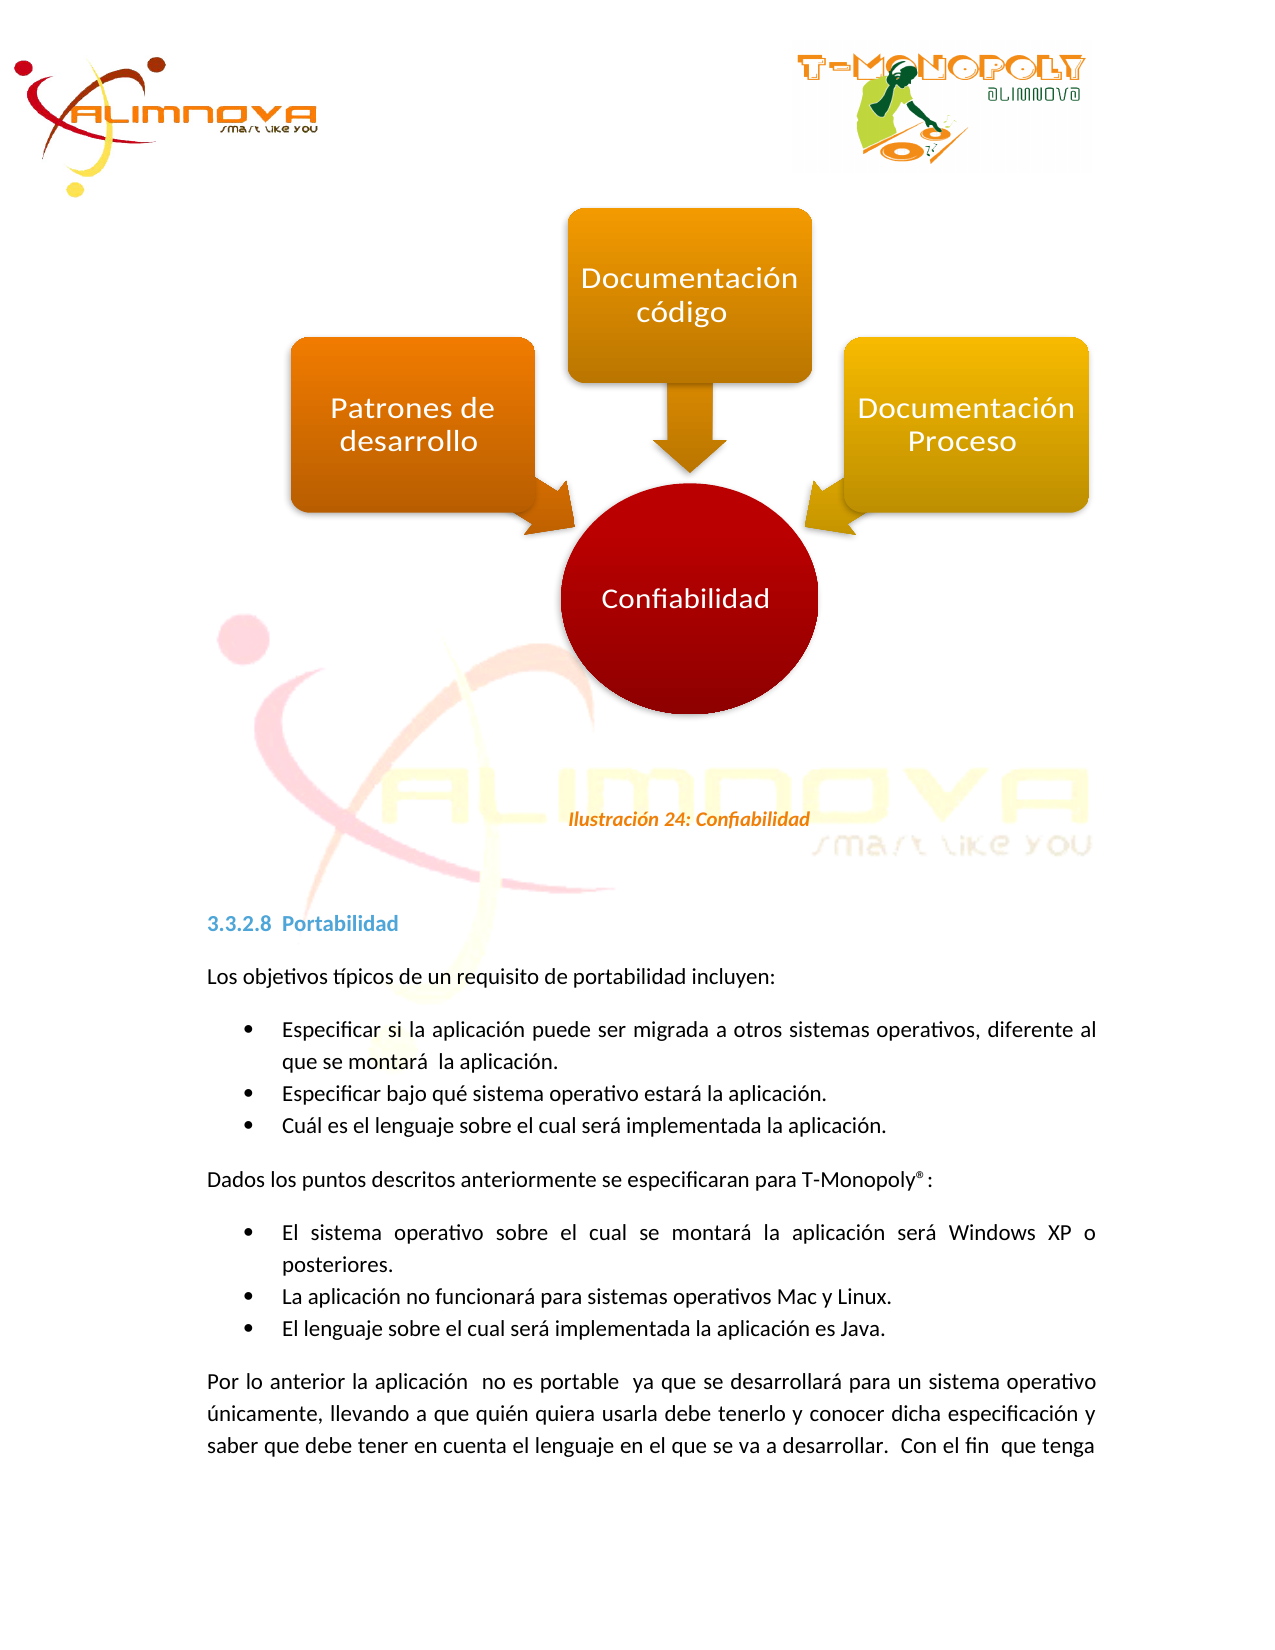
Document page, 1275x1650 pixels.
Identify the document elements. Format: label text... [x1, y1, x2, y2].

subtitle 3.3.2.8 Portabilidad [207, 909, 1098, 937]
list Cuál es el lenguaje sobre el cual será implementada la aplicación. [244, 1112, 1098, 1140]
text Ilustración 24: Confiabilidad [207, 806, 1098, 831]
picture [792, 40, 1093, 173]
text Los objetivos típicos de un requisito de portabilidad incluyen: [207, 962, 1098, 990]
list La aplicación no funcionará para sistemas operativos Mac y Linux. [244, 1282, 1098, 1310]
list Especificar si la aplicación puede ser migrada a otros sistemas operativos, diferente al que se montará la aplicación. [244, 1015, 1098, 1075]
list El sistema operativo sobre el cual se montará la aplicación será Windows XP o posteriores. [244, 1218, 1098, 1278]
text Dados los puntos descritos anteriormente se especificaran para T-Monopoly®: [207, 1165, 1098, 1193]
list El lenguaje sobre el cual será implementada la aplicación es Java. [244, 1314, 1098, 1342]
list Especificar bajo qué sistema operativo estará la aplicación. [244, 1079, 1098, 1107]
picture [10, 55, 319, 199]
